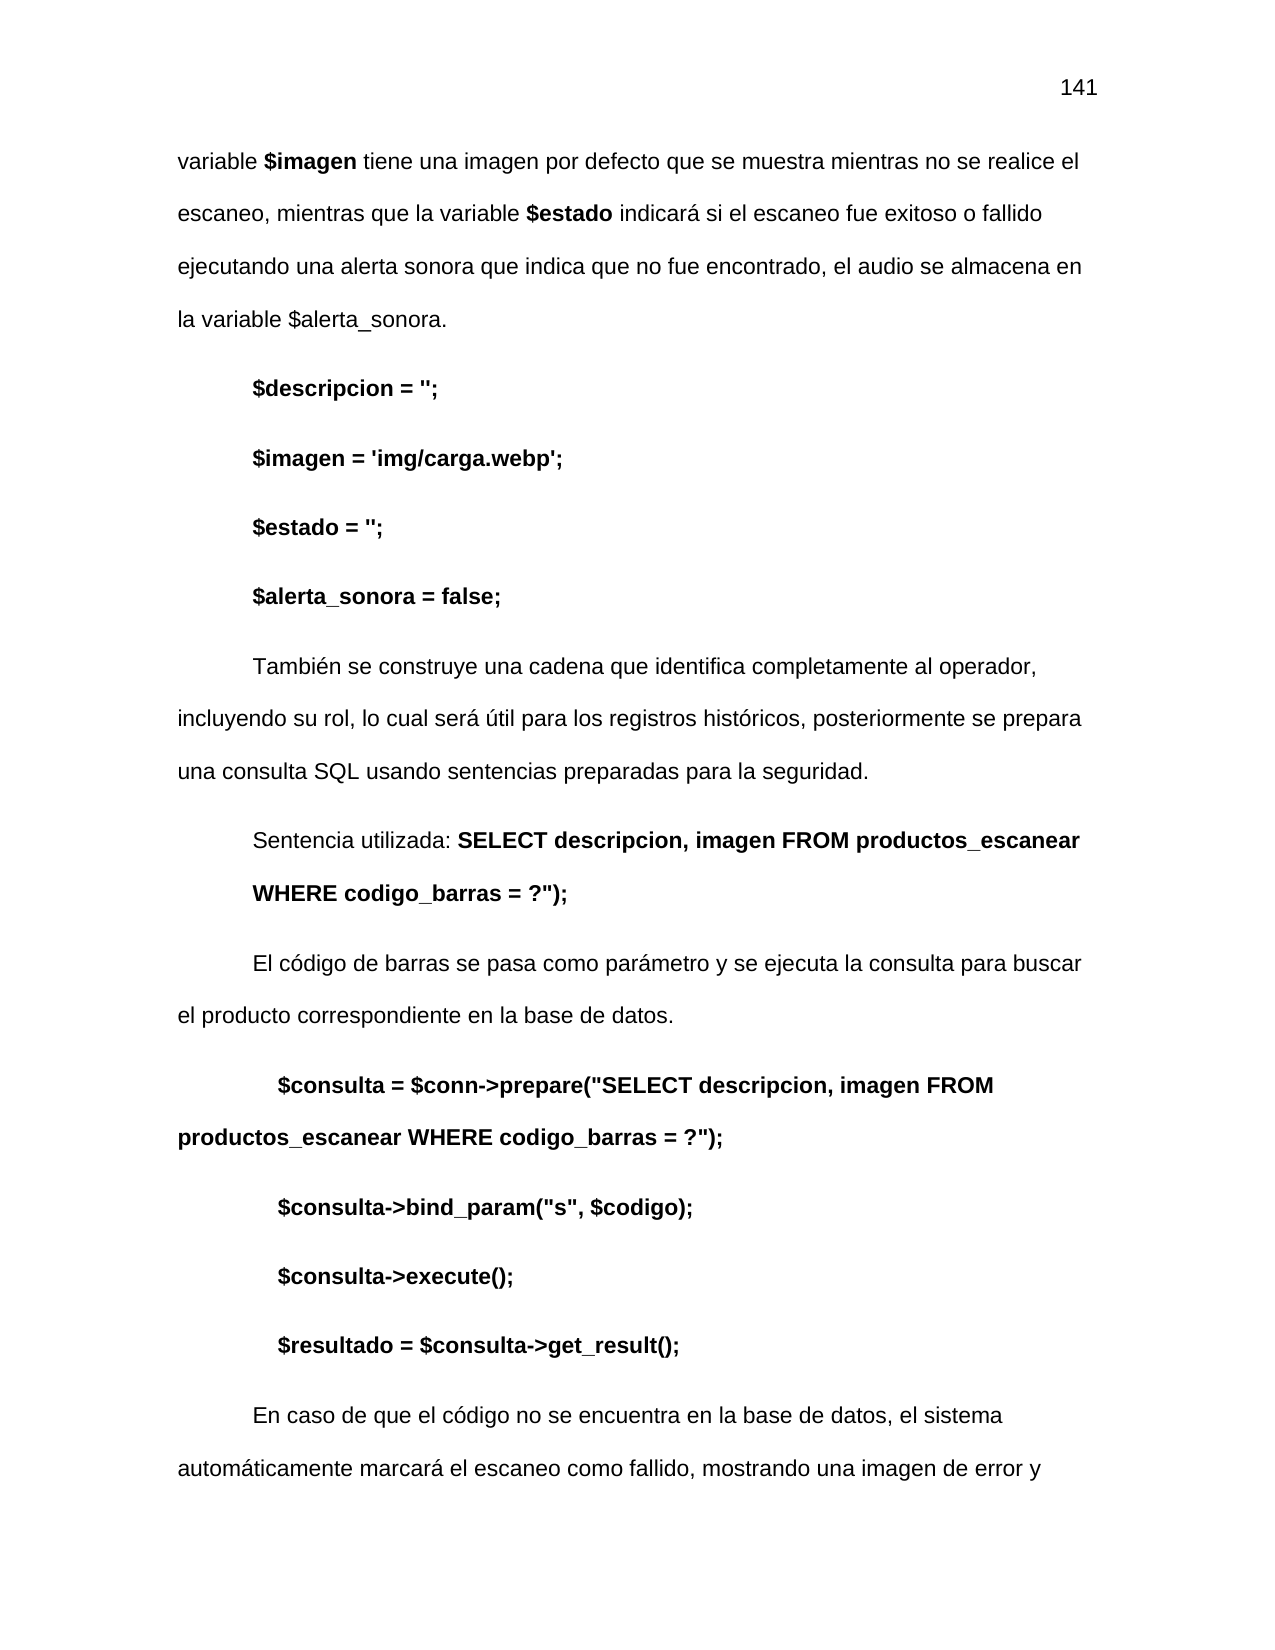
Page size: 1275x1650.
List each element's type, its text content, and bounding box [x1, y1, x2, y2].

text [177, 148, 1098, 332]
text Sentencia utilizada: SELECT descripcion, imagen FROM productos_escanear WHERE codigo_barras = ?"); [252, 827, 1098, 907]
text $estado = ''; [252, 514, 1098, 540]
text $alerta_sonora = false; [252, 583, 1098, 610]
text $descripcion = ''; [177, 375, 1098, 402]
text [177, 1402, 1098, 1481]
text El código de barras se pasa como parámetro y se ejecuta la consulta para buscar el producto correspondiente en la base de datos. [177, 949, 1098, 1029]
text $imagen = 'img/carga.webp'; [252, 444, 1098, 471]
text $consulta->bind_param("s", $codigo); [177, 1194, 1098, 1220]
text $consulta = $conn->prepare("SELECT descripcion, imagen FROM productos_escanear WHERE codigo_barras = ?"); [177, 1072, 1098, 1151]
text También se construye una cadena que identifica completamente al operador, incluyendo su rol, lo cual será útil para los registros históricos, posteriormente se prepara una consulta SQL usando sentencias preparadas para la seguridad. [177, 653, 1098, 784]
text $consulta->execute(); [177, 1263, 1098, 1289]
text $resultado = $consulta->get_result(); [177, 1332, 1098, 1359]
